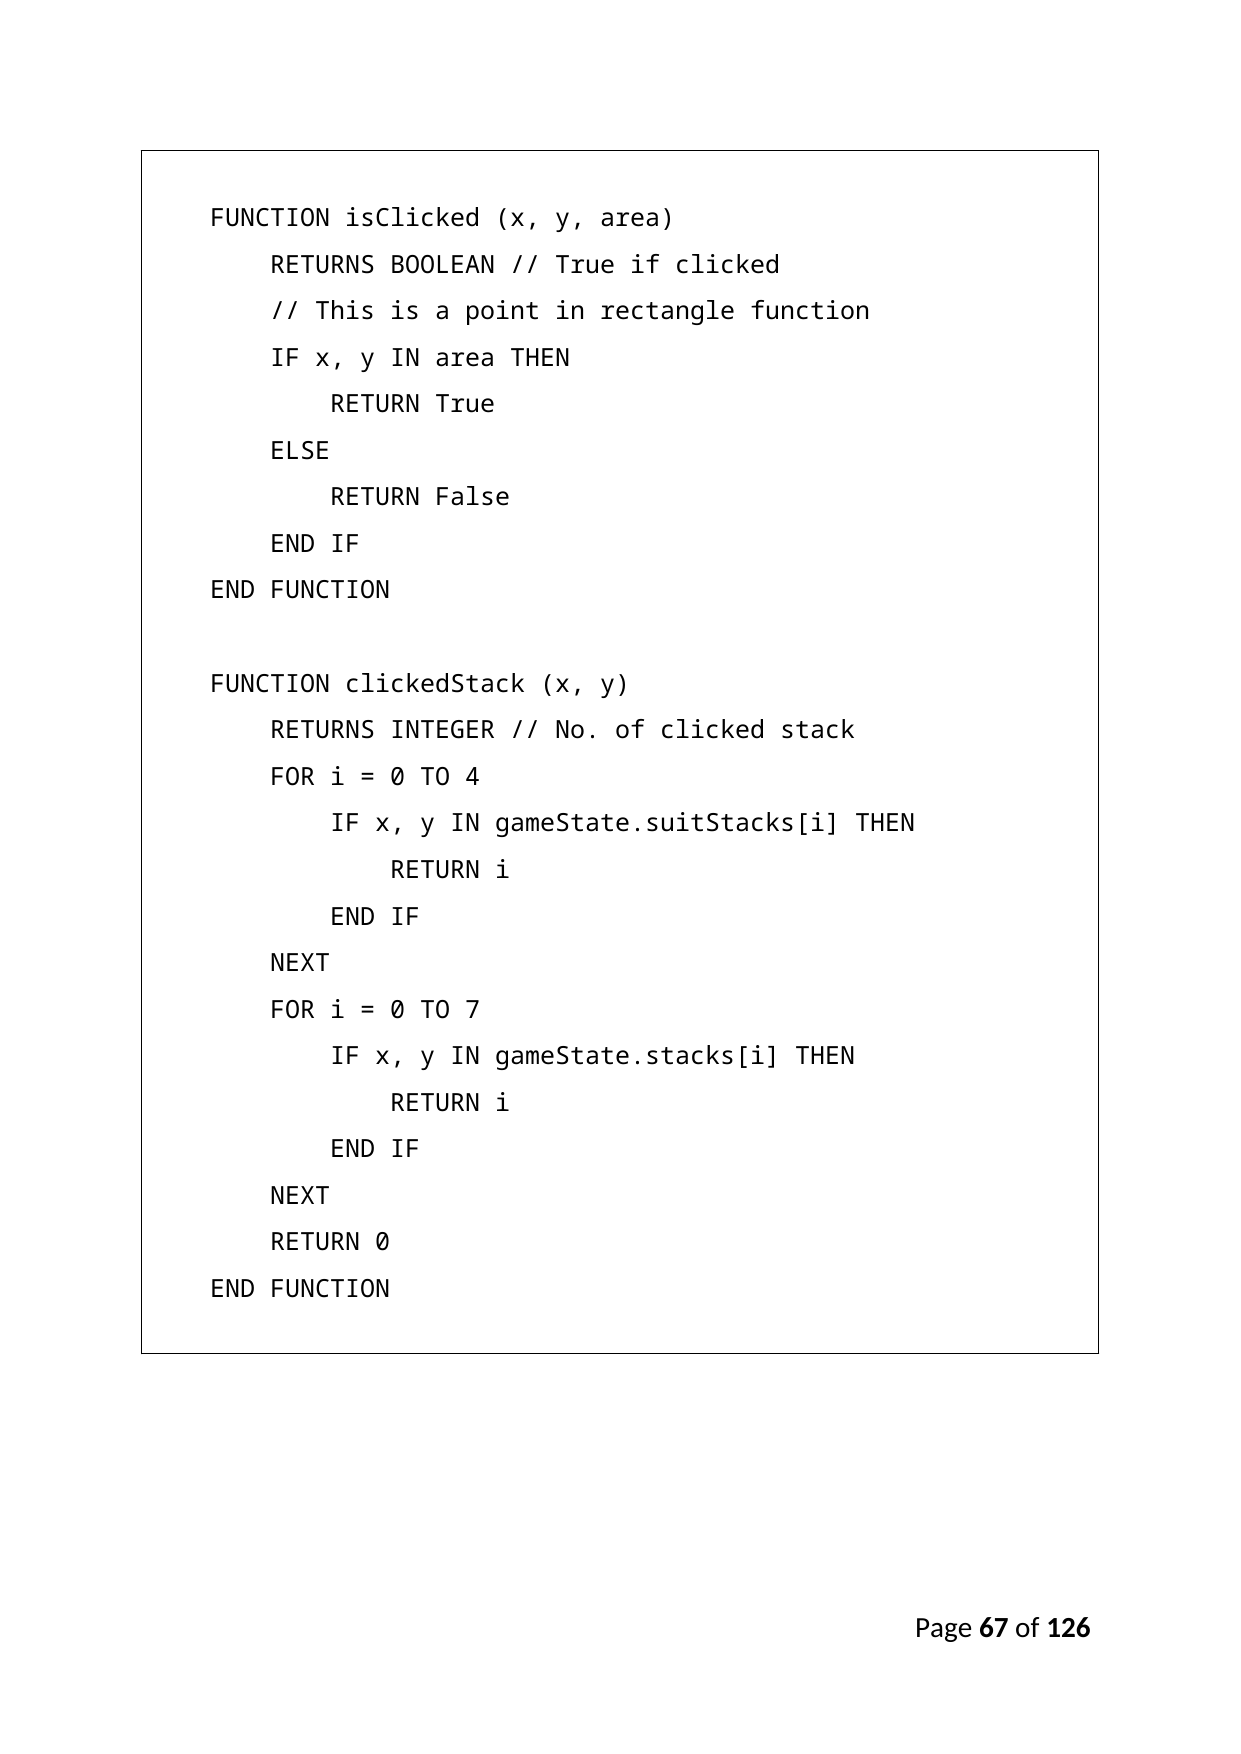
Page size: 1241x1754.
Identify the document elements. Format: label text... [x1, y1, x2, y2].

text IF x, y IN gameState.suitStacks[i] THEN [142, 802, 1098, 839]
text RETURN i [142, 848, 1098, 886]
text RETURNS INTEGER // No. of clicked stack [142, 709, 1098, 746]
text IF x, y IN area THEN [142, 336, 1098, 373]
text END IF [142, 522, 1098, 560]
text NEXT [142, 1174, 1098, 1212]
text END IF [142, 895, 1098, 932]
text NEXT [142, 942, 1098, 979]
text ELSE [142, 429, 1098, 467]
text RETURN 0 [142, 1221, 1098, 1258]
text FUNCTION clickedStack (x, y) [142, 662, 1098, 699]
text // This is a point in rectangle function [142, 290, 1098, 327]
text RETURN True [142, 383, 1098, 420]
text FOR i = 0 TO 4 [142, 755, 1098, 792]
text IF x, y IN gameState.stacks[i] THEN [142, 1035, 1098, 1072]
text FUNCTION isClicked (x, y, area) [142, 197, 1098, 234]
text RETURN False [142, 476, 1098, 513]
text END FUNCTION [142, 569, 1098, 606]
text FOR i = 0 TO 7 [142, 988, 1098, 1025]
text END IF [142, 1128, 1098, 1165]
text END FUNCTION [142, 1267, 1098, 1305]
text RETURN i [142, 1081, 1098, 1118]
text RETURNS BOOLEAN // True if clicked [142, 243, 1098, 280]
